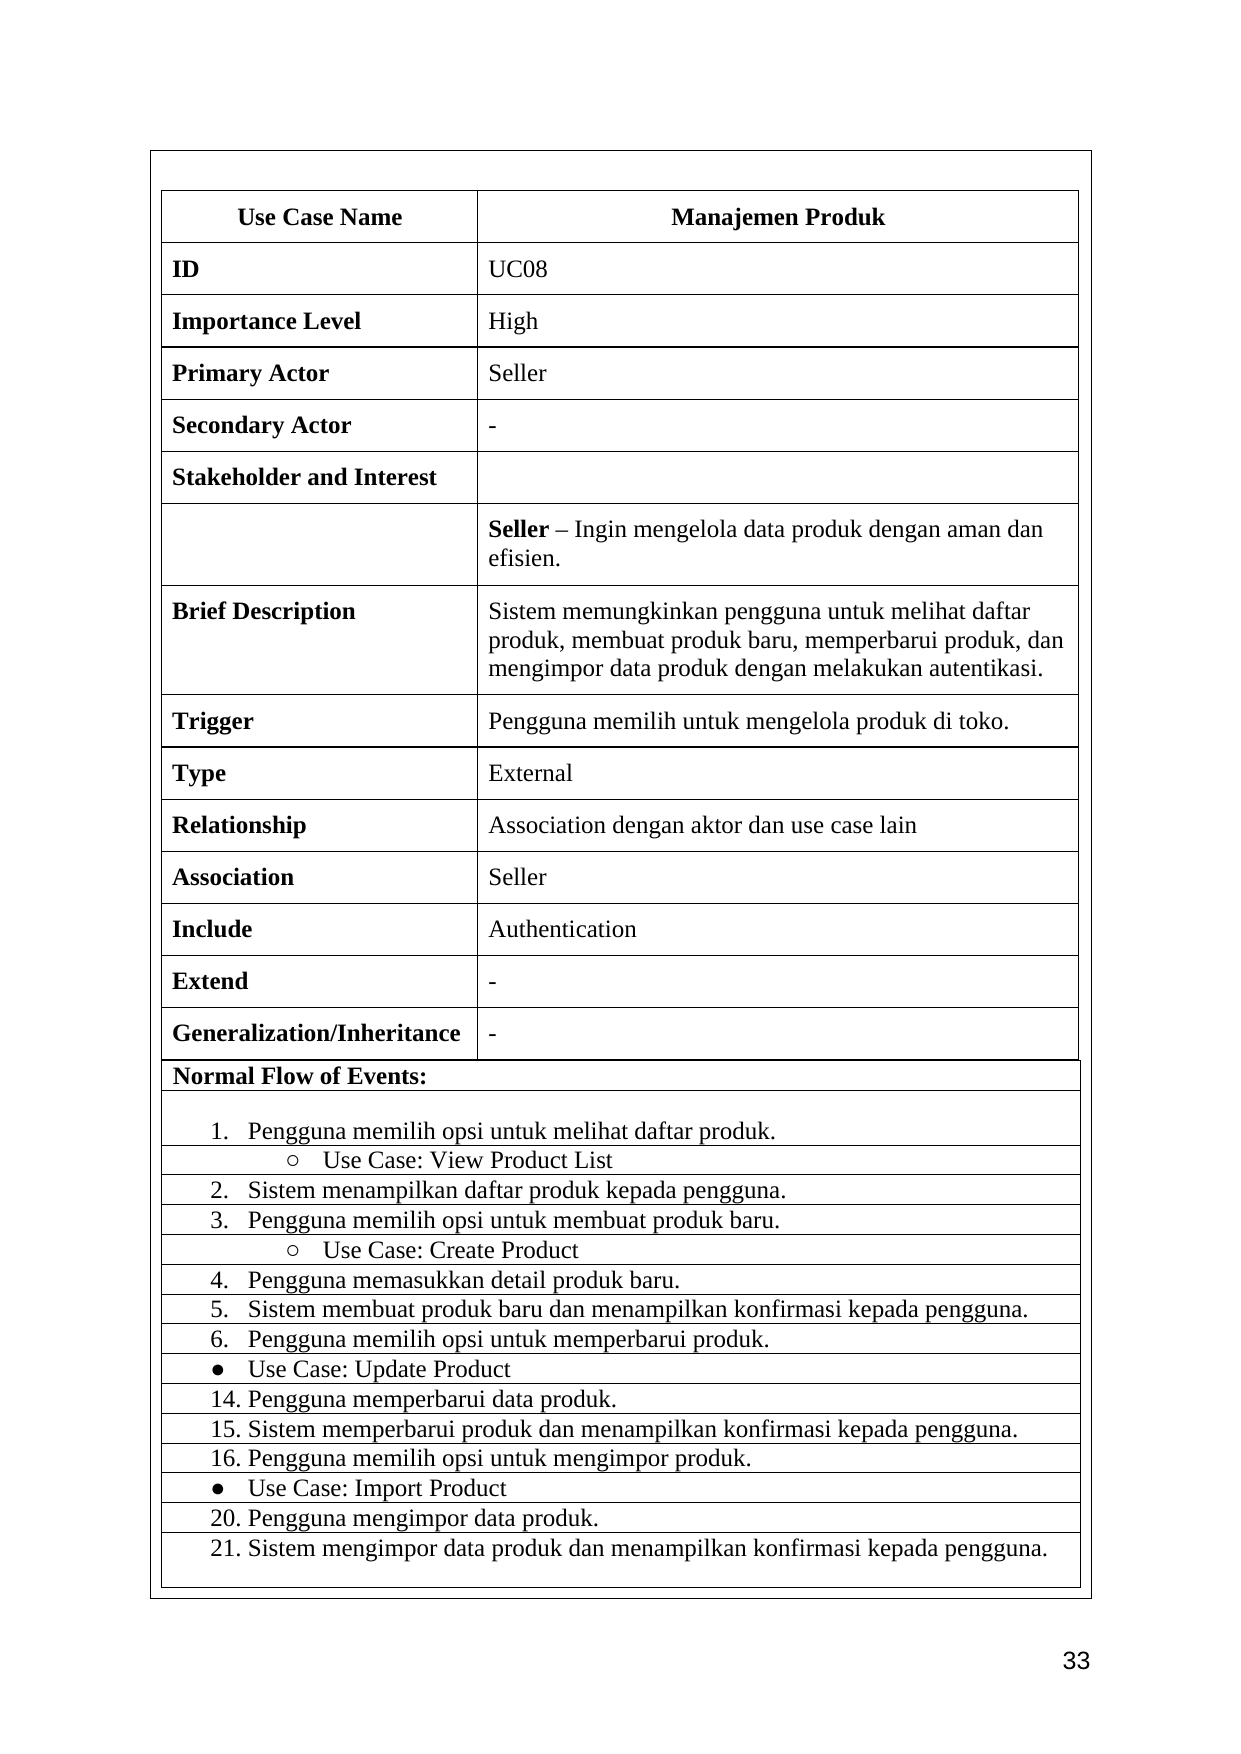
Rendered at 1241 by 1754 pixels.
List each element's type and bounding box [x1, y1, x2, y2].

table_header [151, 151, 1091, 1598]
